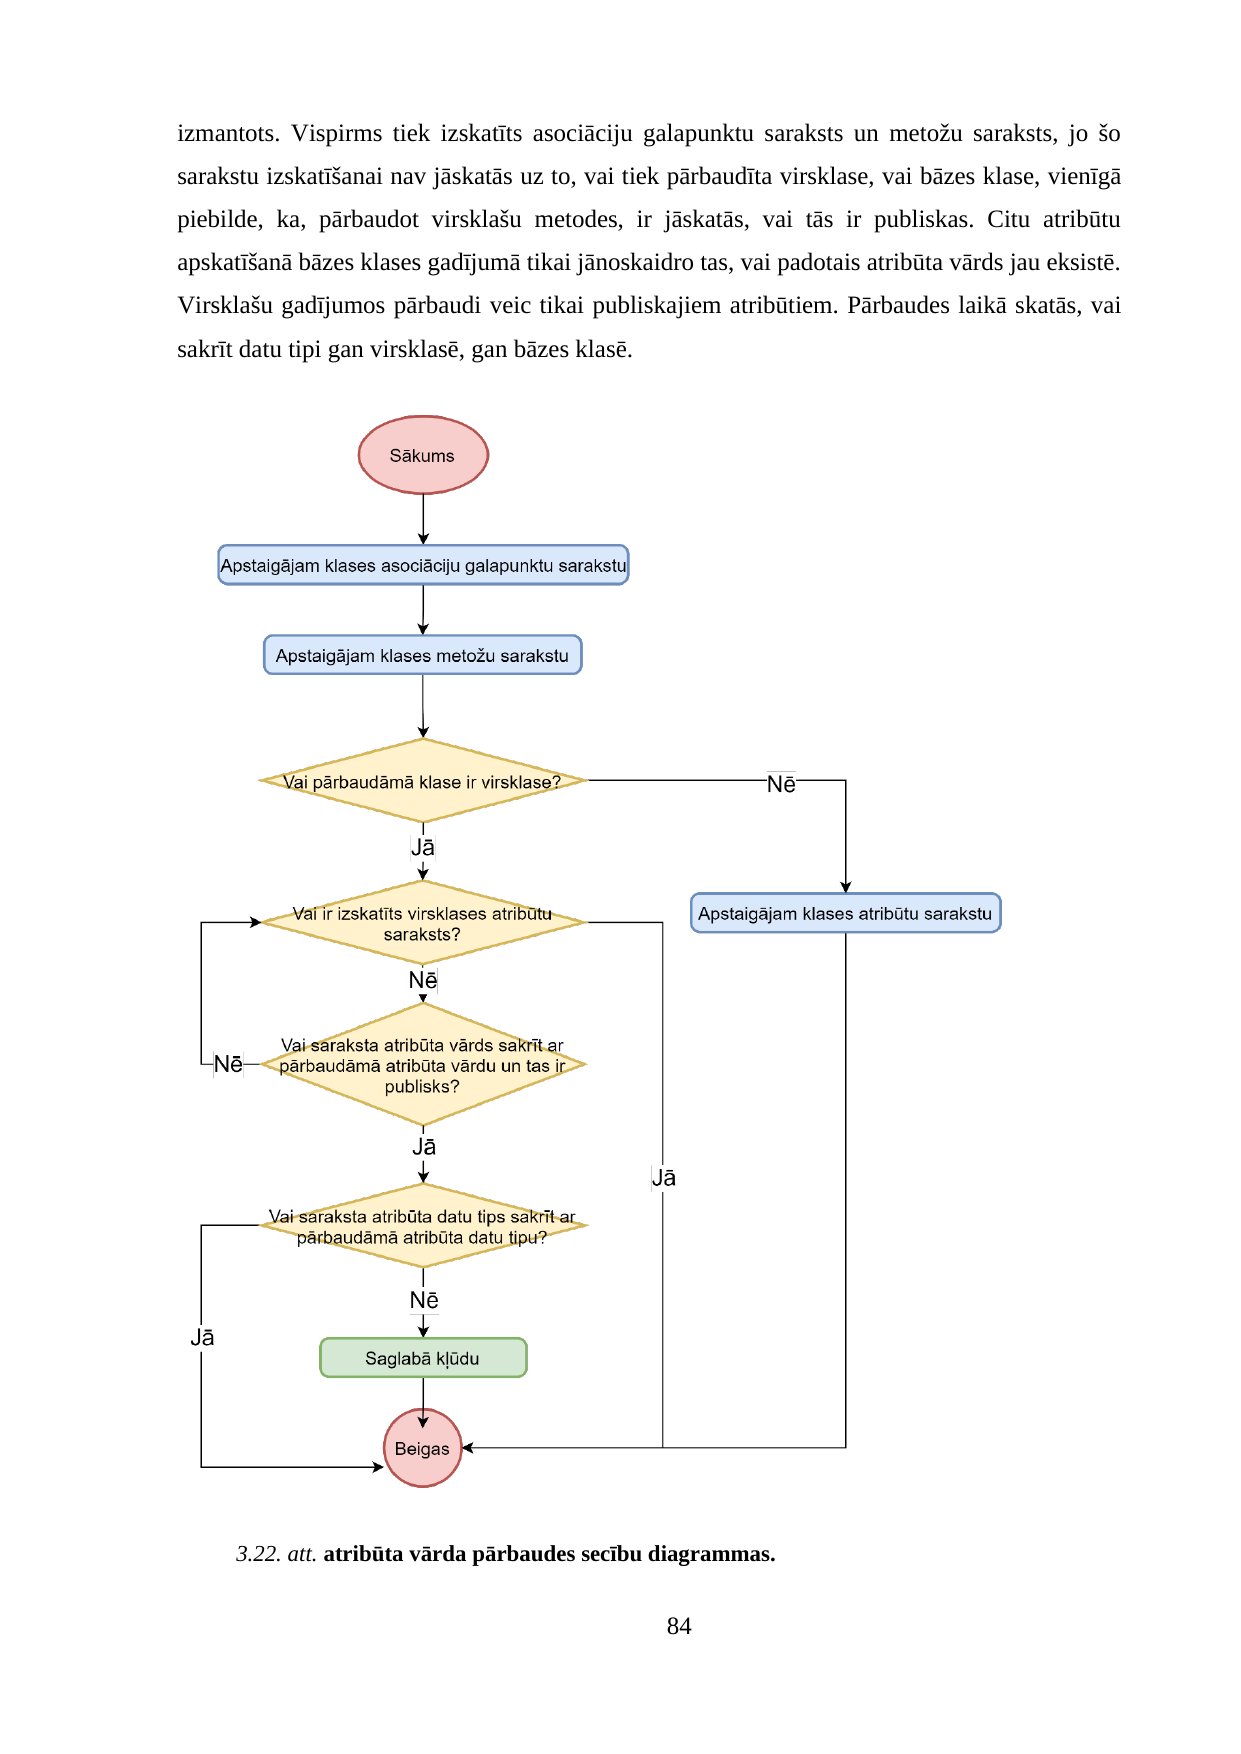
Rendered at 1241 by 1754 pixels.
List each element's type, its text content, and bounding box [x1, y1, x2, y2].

text 3.22. att. atribūta vārda pārbaudes secību diagrammas. [177, 1540, 1122, 1567]
picture [177, 401, 1015, 1501]
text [177, 118, 1122, 362]
